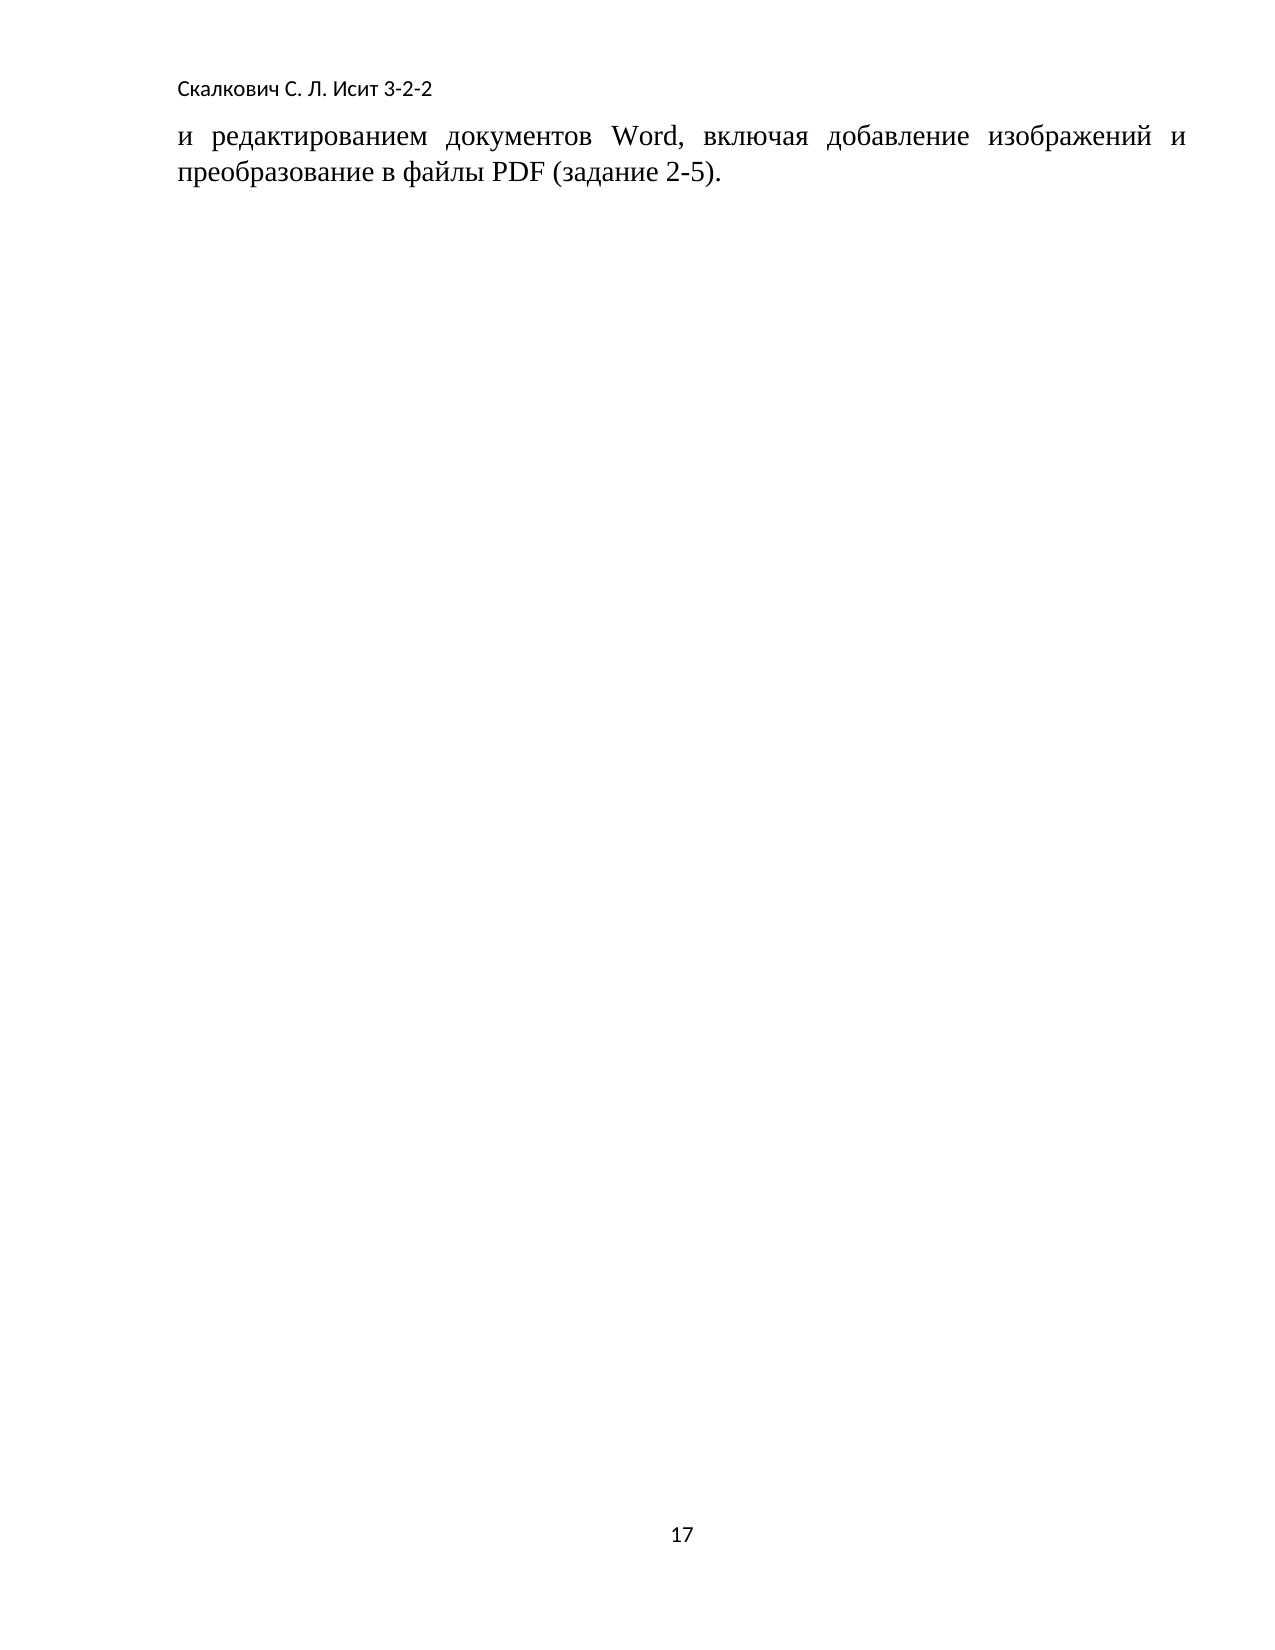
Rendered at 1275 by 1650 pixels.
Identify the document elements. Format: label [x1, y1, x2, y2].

text [177, 118, 1186, 188]
